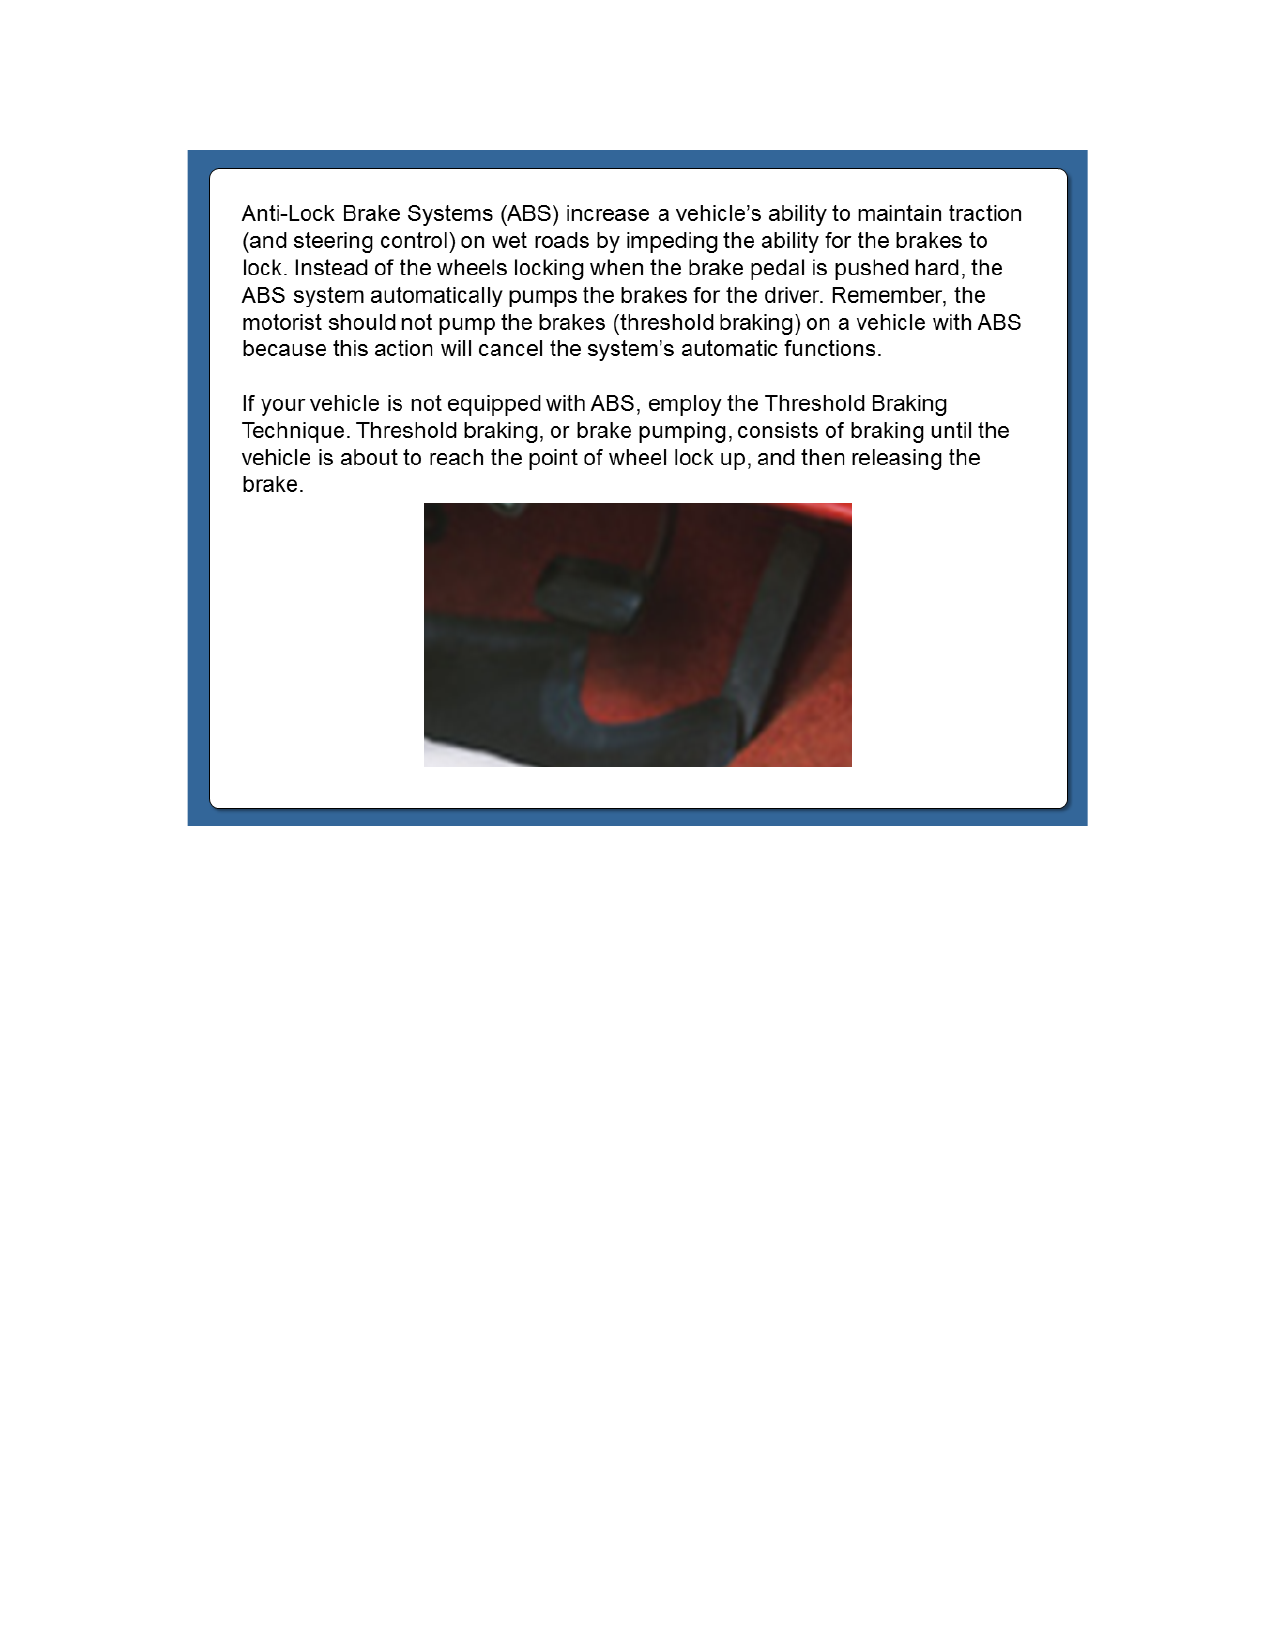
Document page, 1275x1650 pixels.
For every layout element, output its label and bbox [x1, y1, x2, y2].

picture [187, 150, 1088, 826]
